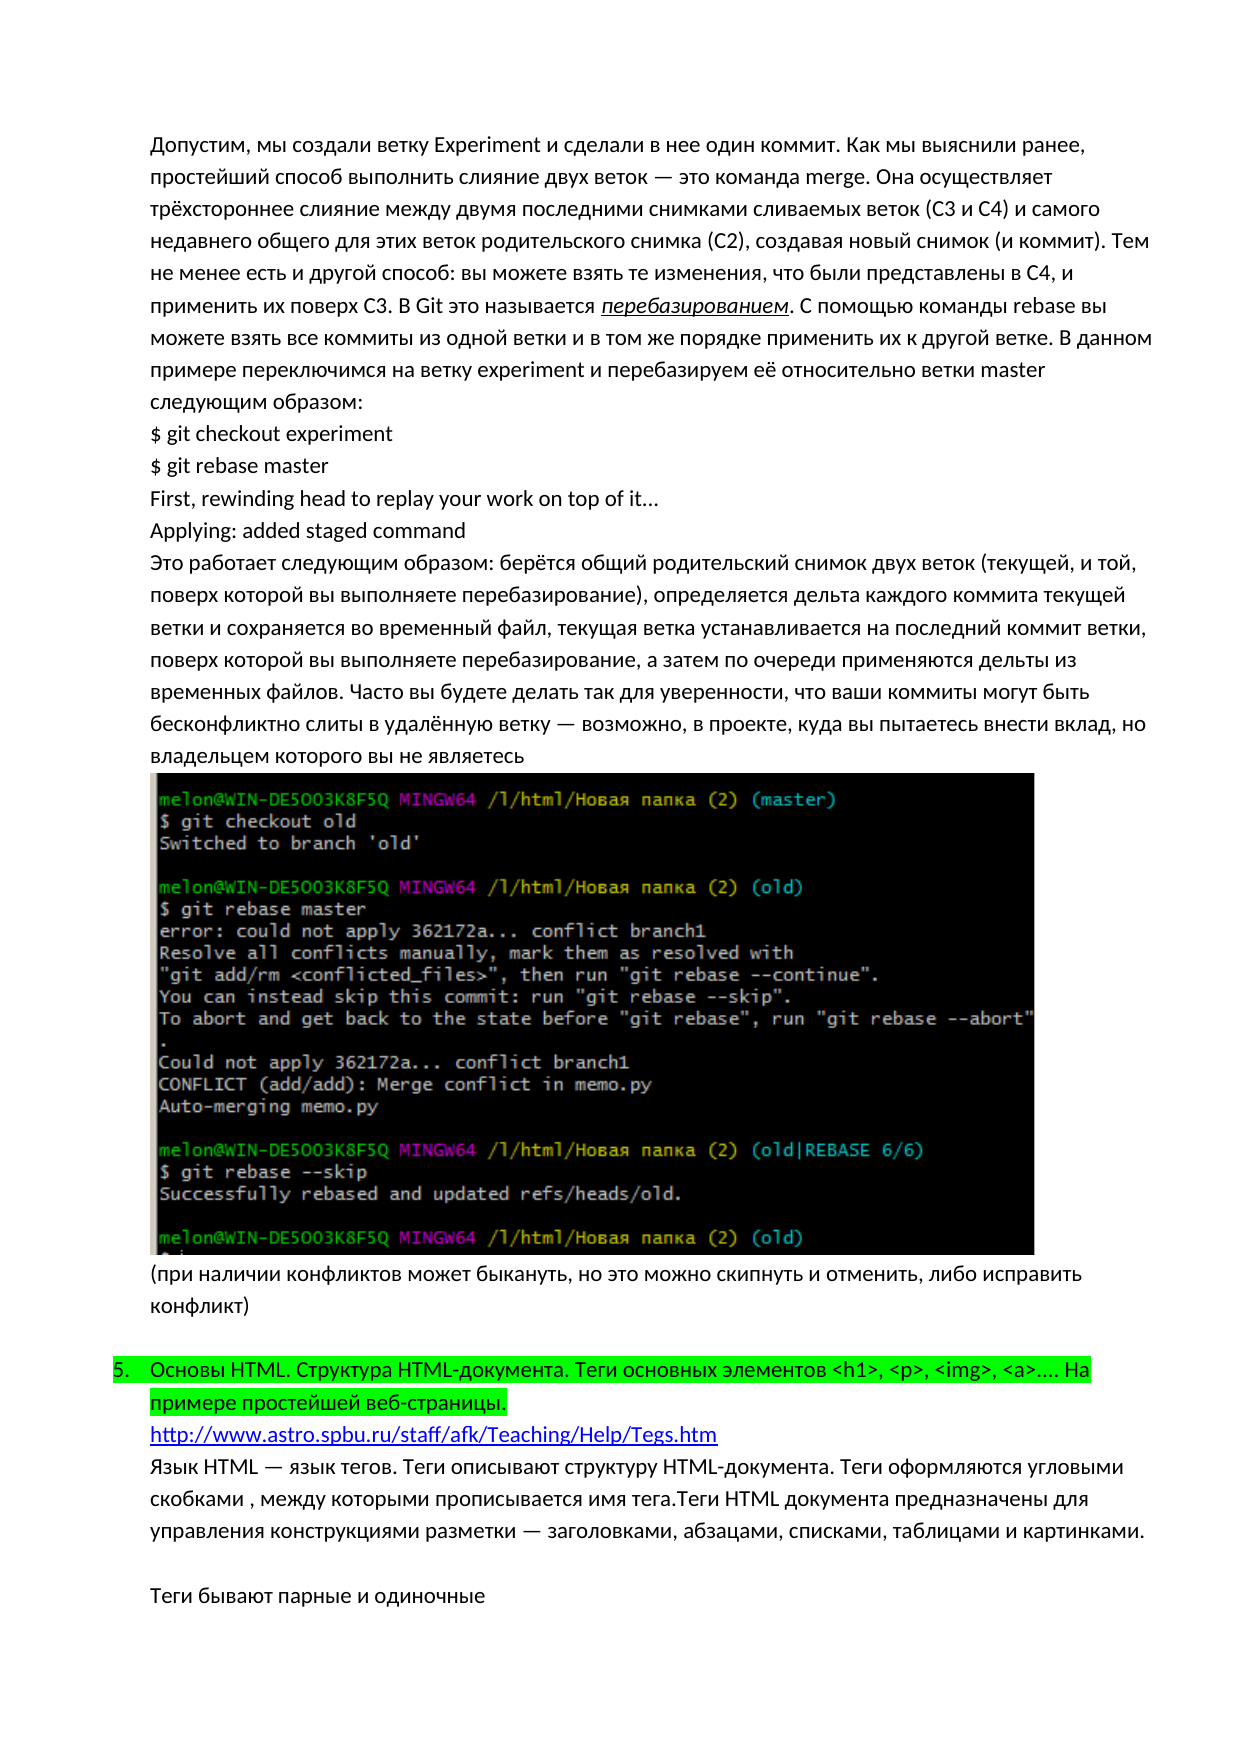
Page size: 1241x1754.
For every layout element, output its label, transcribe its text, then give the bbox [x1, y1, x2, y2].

list Допустим, мы создали ветку Experiment и сделали в нее один коммит. Как мы выяснили ранее, простейший способ выполнить слияние двух веток — это команда merge. Она осуществляет трёхстороннее слияние между двумя последними снимками сливаемых веток (C3 и C4) и самого недавнего общего для этих веток родительского снимка (C2), создавая новый снимок (и коммит). Тем не менее есть и другой способ: вы можете взять те изменения, что были представлены в C4, и применить их поверх C3. В Git это называется перебазированием. С помощью команды rebase вы можете взять все коммиты из одной ветки и в том же порядке применить их к другой ветке. В данном примере переключимся на ветку experiment и перебазируем её относительно ветки master следующим образом: [150, 130, 1165, 415]
list http://www.astro.spbu.ru/staff/afk/Teaching/Help/Tegs.htm [150, 1420, 1165, 1448]
list Язык HTML — язык тегов. Теги описывают структуру HTML-документа. Теги оформляются угловыми скобками , между которыми прописывается имя тега.Теги HTML документа предназначены для управления конструкциями разметки — заголовками, абзацами, списками, таблицами и картинками. [150, 1452, 1165, 1544]
list Это работает следующим образом: берётся общий родительский снимок двух веток (текущей, и той, поверх которой вы выполняете перебазирование), определяется дельта каждого коммита текущей ветки и сохраняется во временный файл, текущая ветка устанавливается на последний коммит ветки, поверх которой вы выполняете перебазирование, а затем по очереди применяются дельты из временных файлов. Часто вы будете делать так для уверенности, что ваши коммиты могут быть бесконфликтно слиты в удалённую ветку — возможно, в проекте, куда вы пытаетесь внести вклад, но владельцем которого вы не являетесь [150, 548, 1165, 769]
list (при наличии конфликтов может быкануть, но это можно скипнуть и отменить, либо исправить конфликт) [150, 1259, 1165, 1319]
list Основы HTML. Структура HTML-документа. Теги основных элементов <h1>, <p>, <img>, <a>.... На примере простейшей веб-страницы. [112, 1356, 1165, 1416]
list $ git rebase master [150, 452, 1165, 480]
picture [150, 773, 1035, 1255]
list Applying: added staged command [150, 516, 1165, 544]
list $ git checkout experiment [150, 419, 1165, 447]
list First, rewinding head to replay your work on top of it... [150, 484, 1165, 512]
list Теги бывают парные и одиночные [150, 1581, 1165, 1609]
